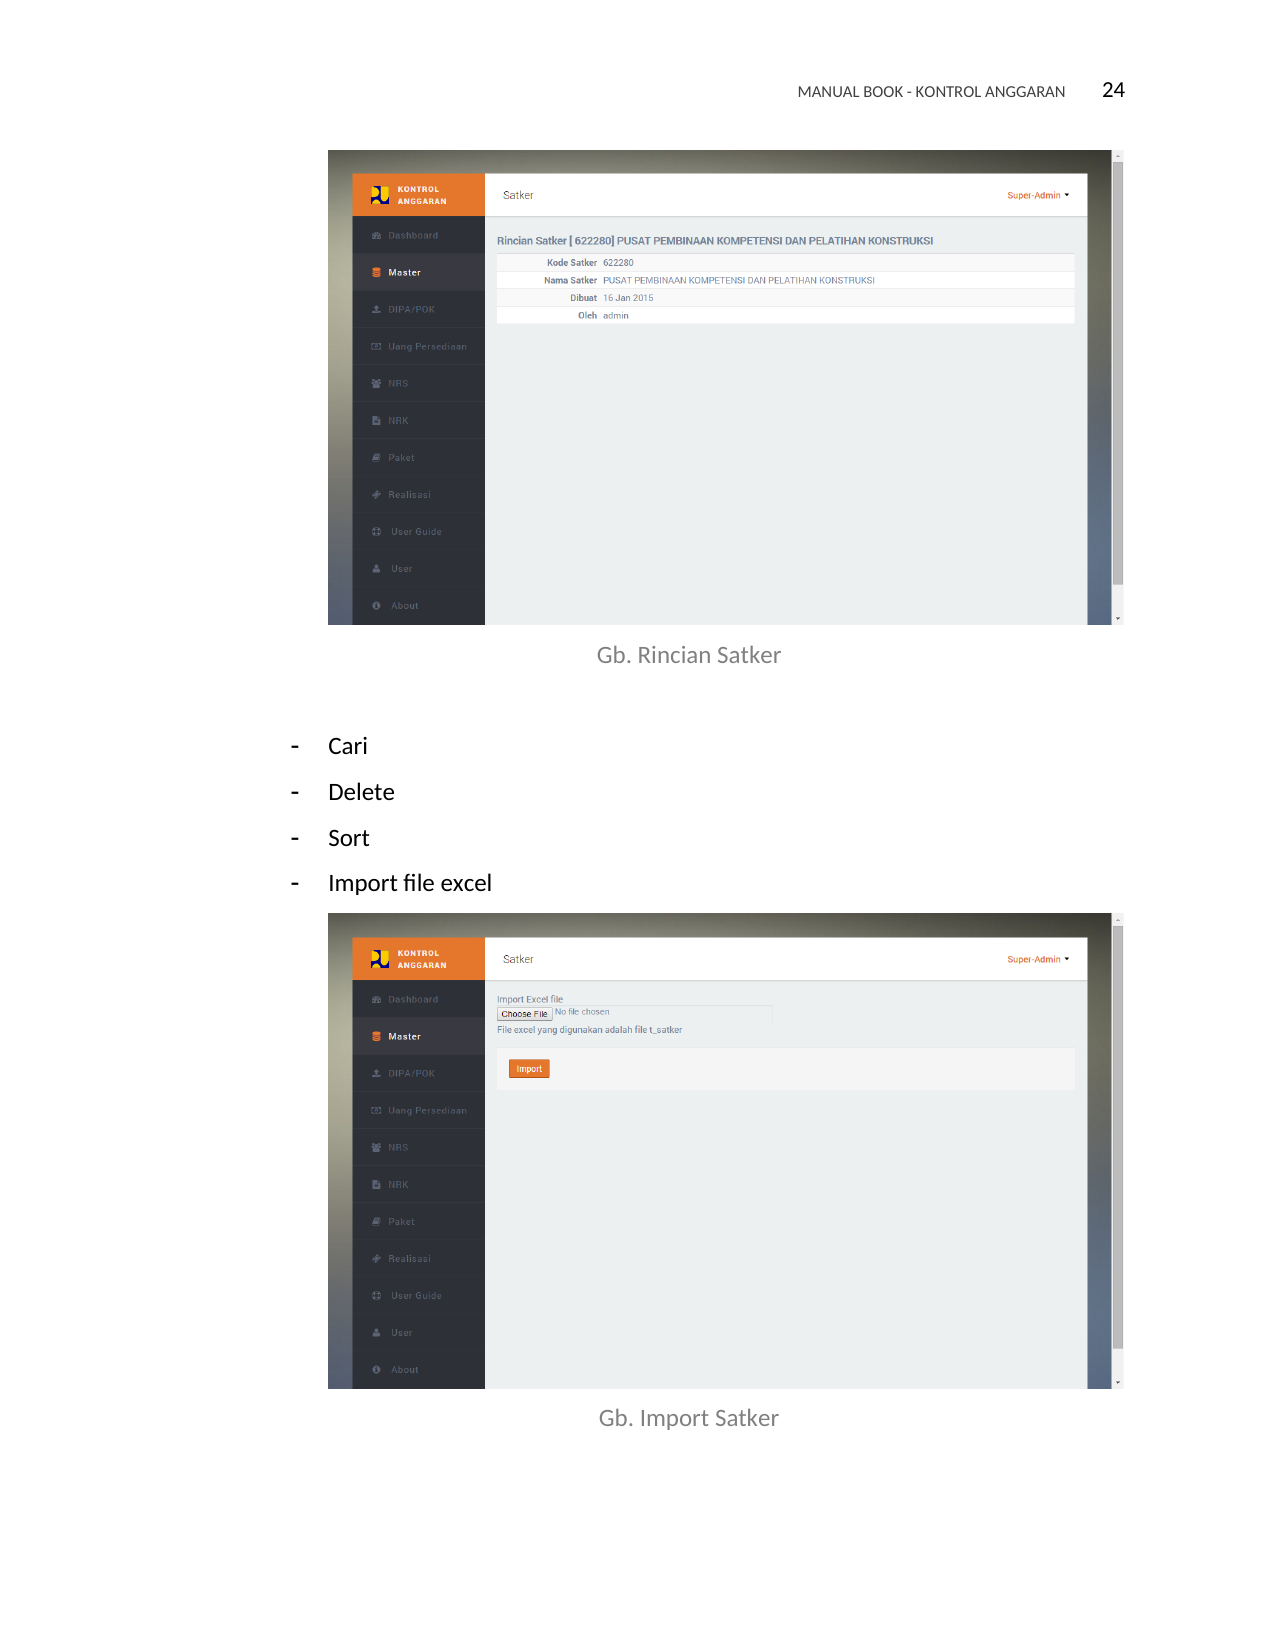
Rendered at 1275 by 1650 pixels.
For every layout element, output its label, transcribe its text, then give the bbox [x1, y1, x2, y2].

list Cari [291, 730, 1125, 761]
picture [328, 150, 1124, 625]
list Gb. Import Satker [253, 1402, 1125, 1433]
list Gb. Rincian Satker [253, 639, 1125, 669]
list Sort [291, 822, 1125, 852]
list Delete [291, 776, 1125, 807]
picture [328, 913, 1124, 1389]
list Import file excel [291, 868, 1125, 898]
